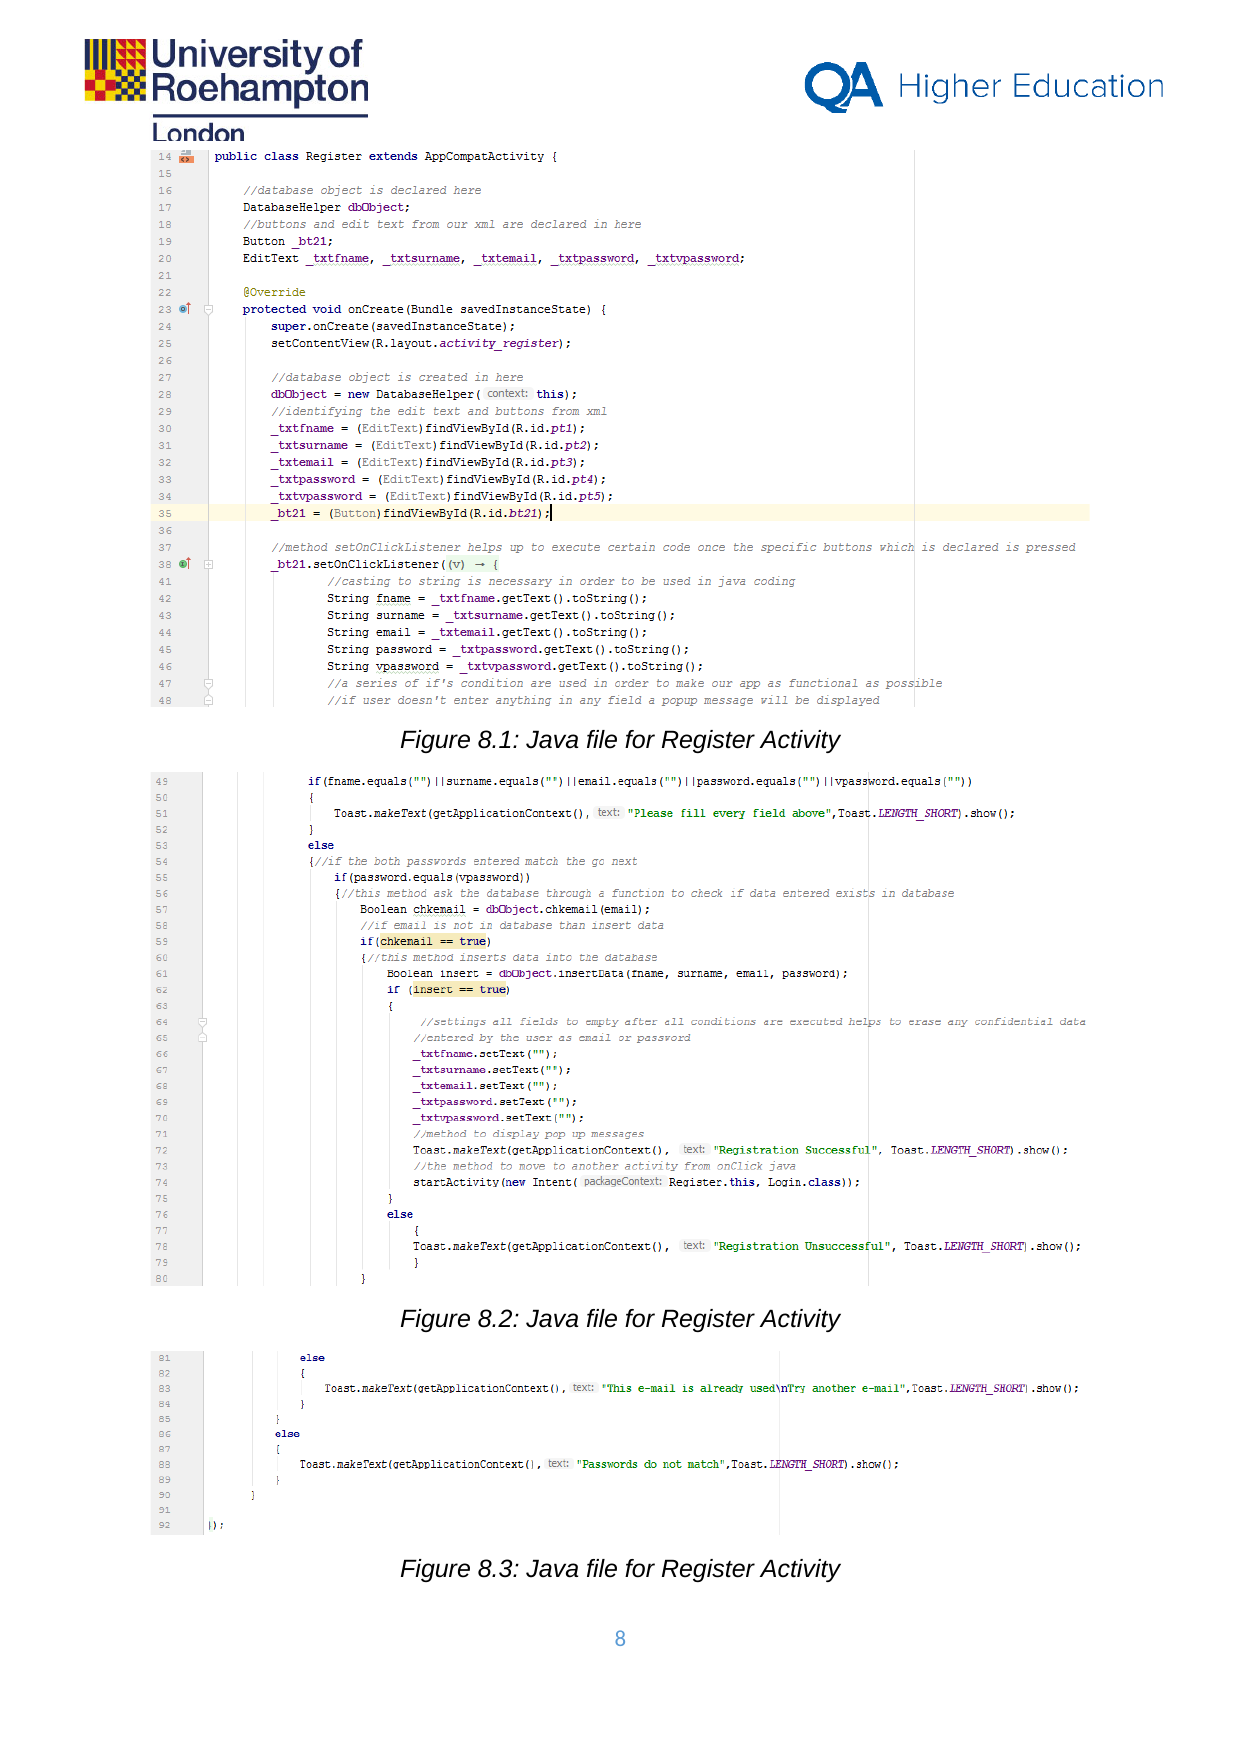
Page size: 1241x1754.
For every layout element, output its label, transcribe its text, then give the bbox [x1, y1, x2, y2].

picture [150, 772, 1090, 1286]
picture [804, 62, 1163, 113]
picture [150, 1351, 1090, 1535]
text Figure 8.3: Java file for Register Activity [150, 1553, 1090, 1582]
text Figure 8.2: Java file for Register Activity [150, 1304, 1090, 1333]
picture [150, 150, 1090, 707]
text Figure 8.1: Java file for Register Activity [150, 725, 1090, 754]
picture [84, 39, 368, 140]
